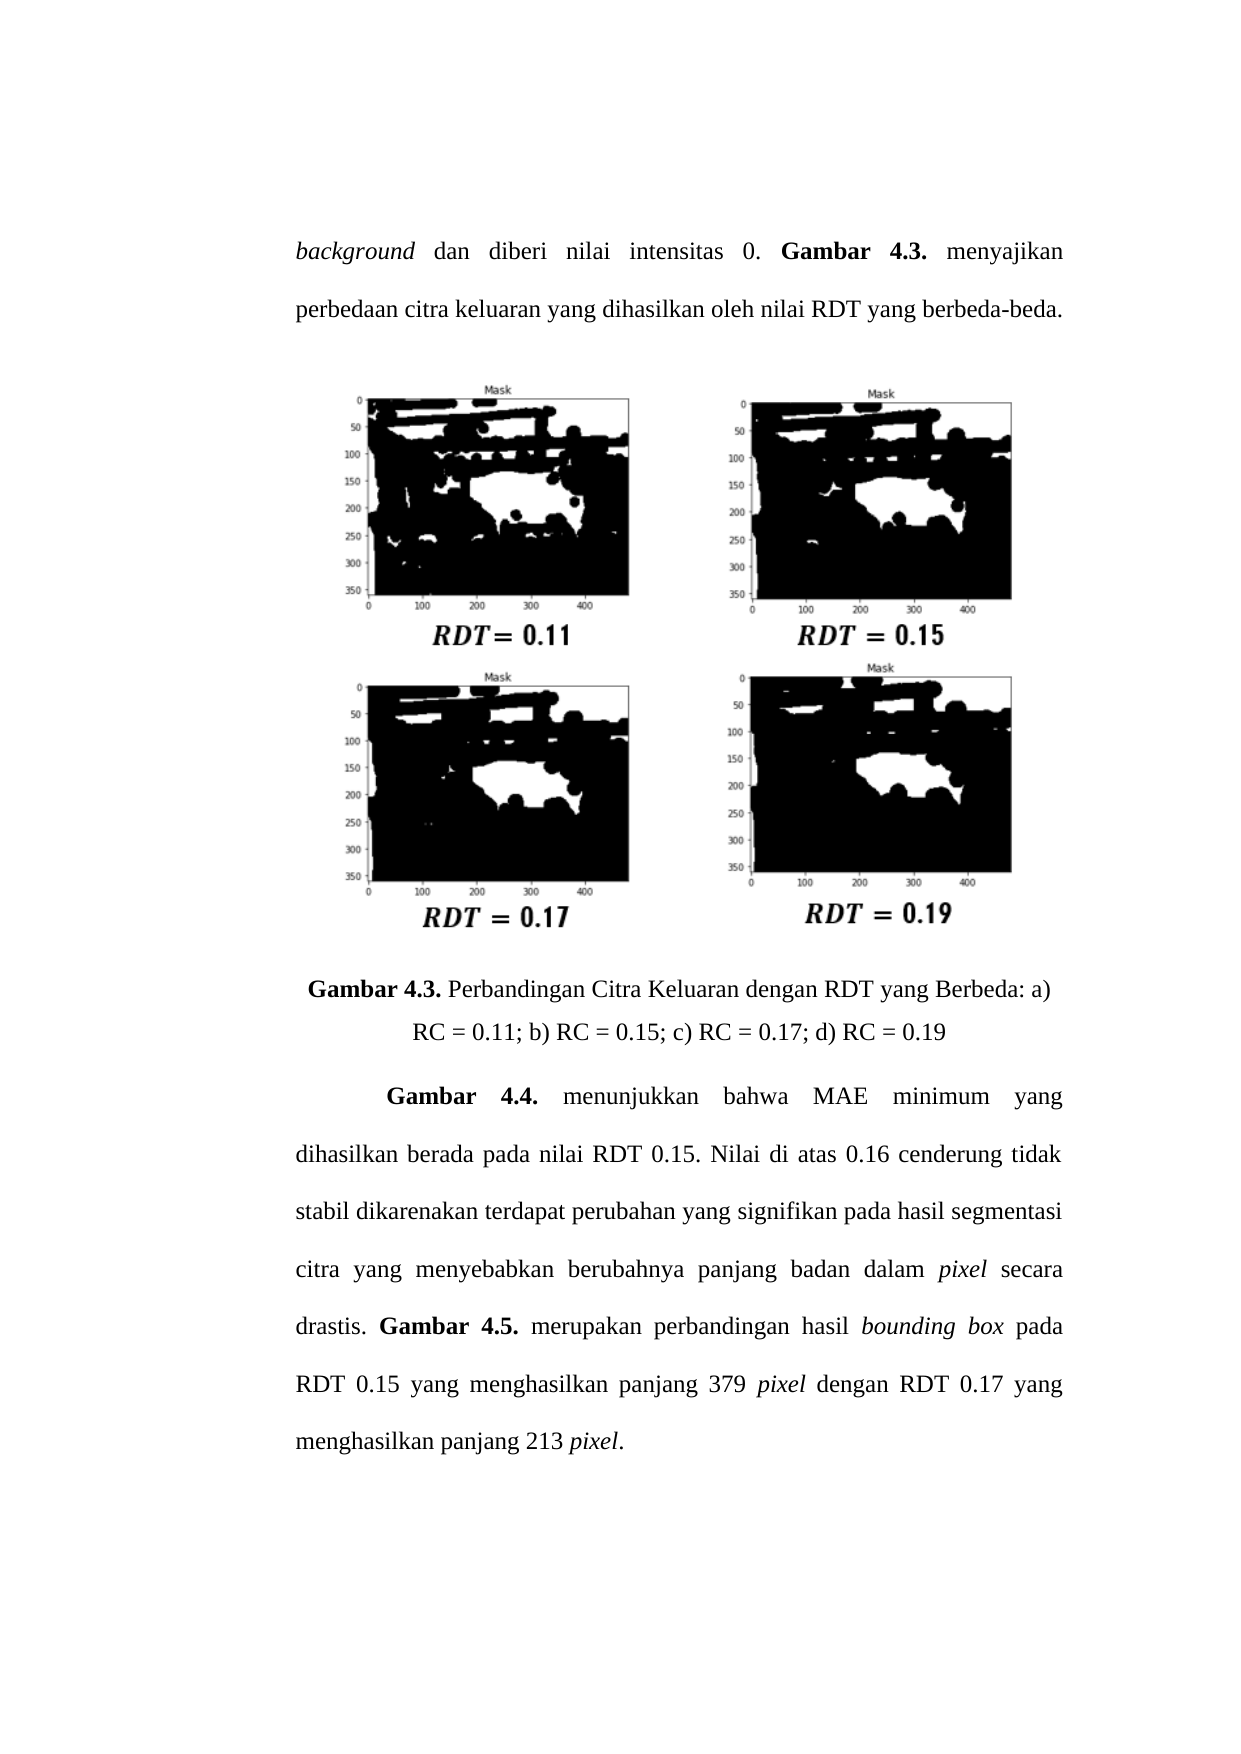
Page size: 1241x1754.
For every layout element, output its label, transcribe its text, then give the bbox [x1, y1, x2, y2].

text Gambar 4.3. Perbandingan Citra Keluaran dengan RDT yang Berbeda: a) RC = 0.11; b) RC = 0.15; c) RC = 0.17; d) RC = 0.19 [295, 974, 1063, 1046]
text Gambar 4.4. menunjukkan bahwa MAE minimum yang dihasilkan berada pada nilai RDT 0.15. Nilai di atas 0.16 cenderung tidak stabil dikarenakan terdapat perubahan yang signifikan pada hasil segmentasi citra yang menyebabkan berubahnya panjang badan dalam pixel secara drastis. Gambar 4.5. merupakan perbandingan hasil bounding box pada RDT 0.15 yang menghasilkan panjang 379 pixel dengan RDT 0.17 yang menghasilkan panjang 213 pixel. [295, 1081, 1063, 1455]
picture [330, 372, 1029, 939]
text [295, 236, 1063, 322]
